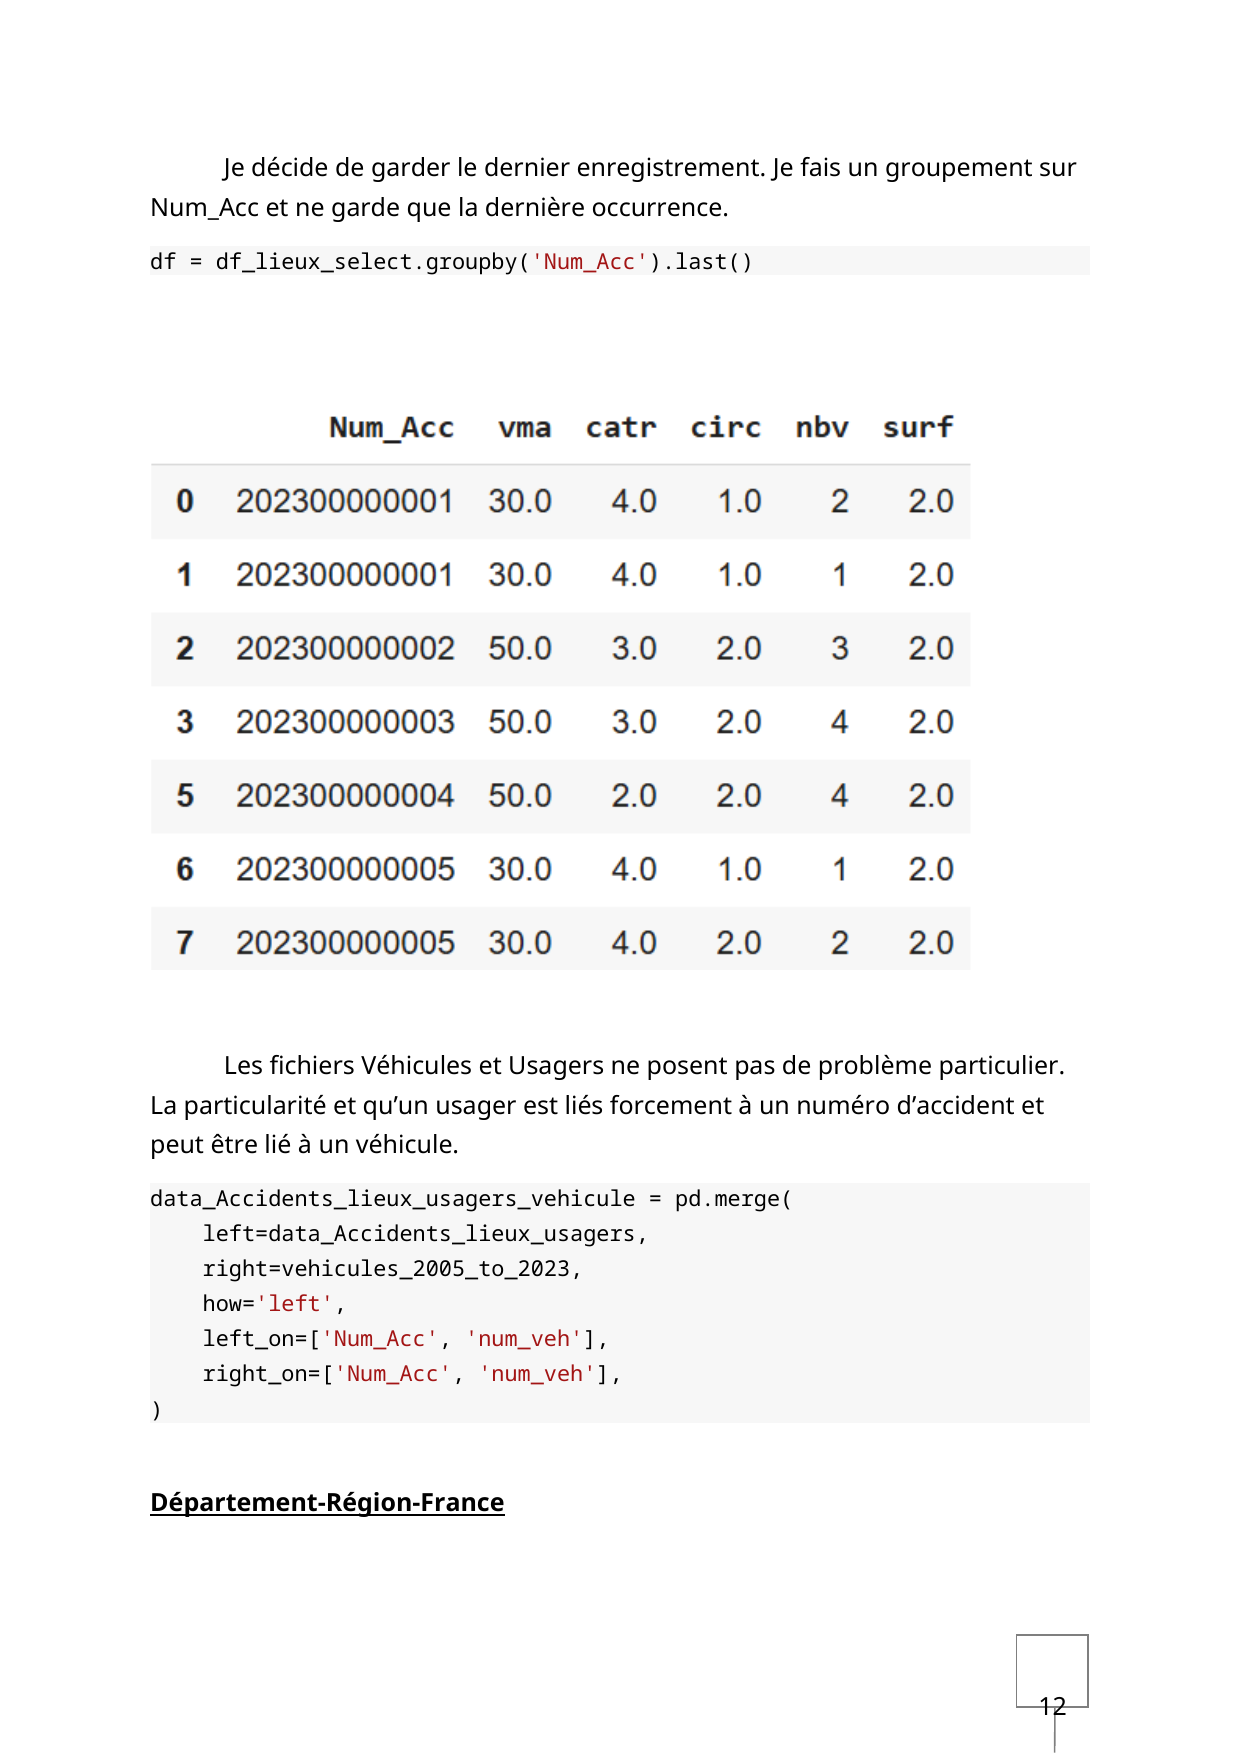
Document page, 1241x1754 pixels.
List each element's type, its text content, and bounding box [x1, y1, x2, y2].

text ) [150, 1393, 1090, 1423]
text left=data_Accidents_lieux_usagers, [150, 1218, 1090, 1248]
text df = df_lieux_select.groupby('Num_Acc').last() [150, 246, 1090, 275]
text right_on=['Num_Acc', 'num_veh'], [150, 1358, 1090, 1388]
text right=vehicules_2005_to_2023, [150, 1253, 1090, 1283]
picture [150, 393, 1038, 970]
text how='left', [150, 1288, 1090, 1318]
text left_on=['Num_Acc', 'num_veh'], [150, 1323, 1090, 1353]
text data_Accidents_lieux_usagers_vehicule = pd.merge( [150, 1183, 1090, 1213]
text Les fichiers Véhicules et Usagers ne posent pas de problème particulier. La particularité et qu’un usager est liés forcement à un numéro d’accident et peut être lié à un véhicule. [150, 1048, 1090, 1161]
text Département-Région-France [150, 1485, 1090, 1519]
text Je décide de garder le dernier enregistrement. Je fais un groupement sur Num_Acc et ne garde que la dernière occurrence. [150, 150, 1090, 223]
